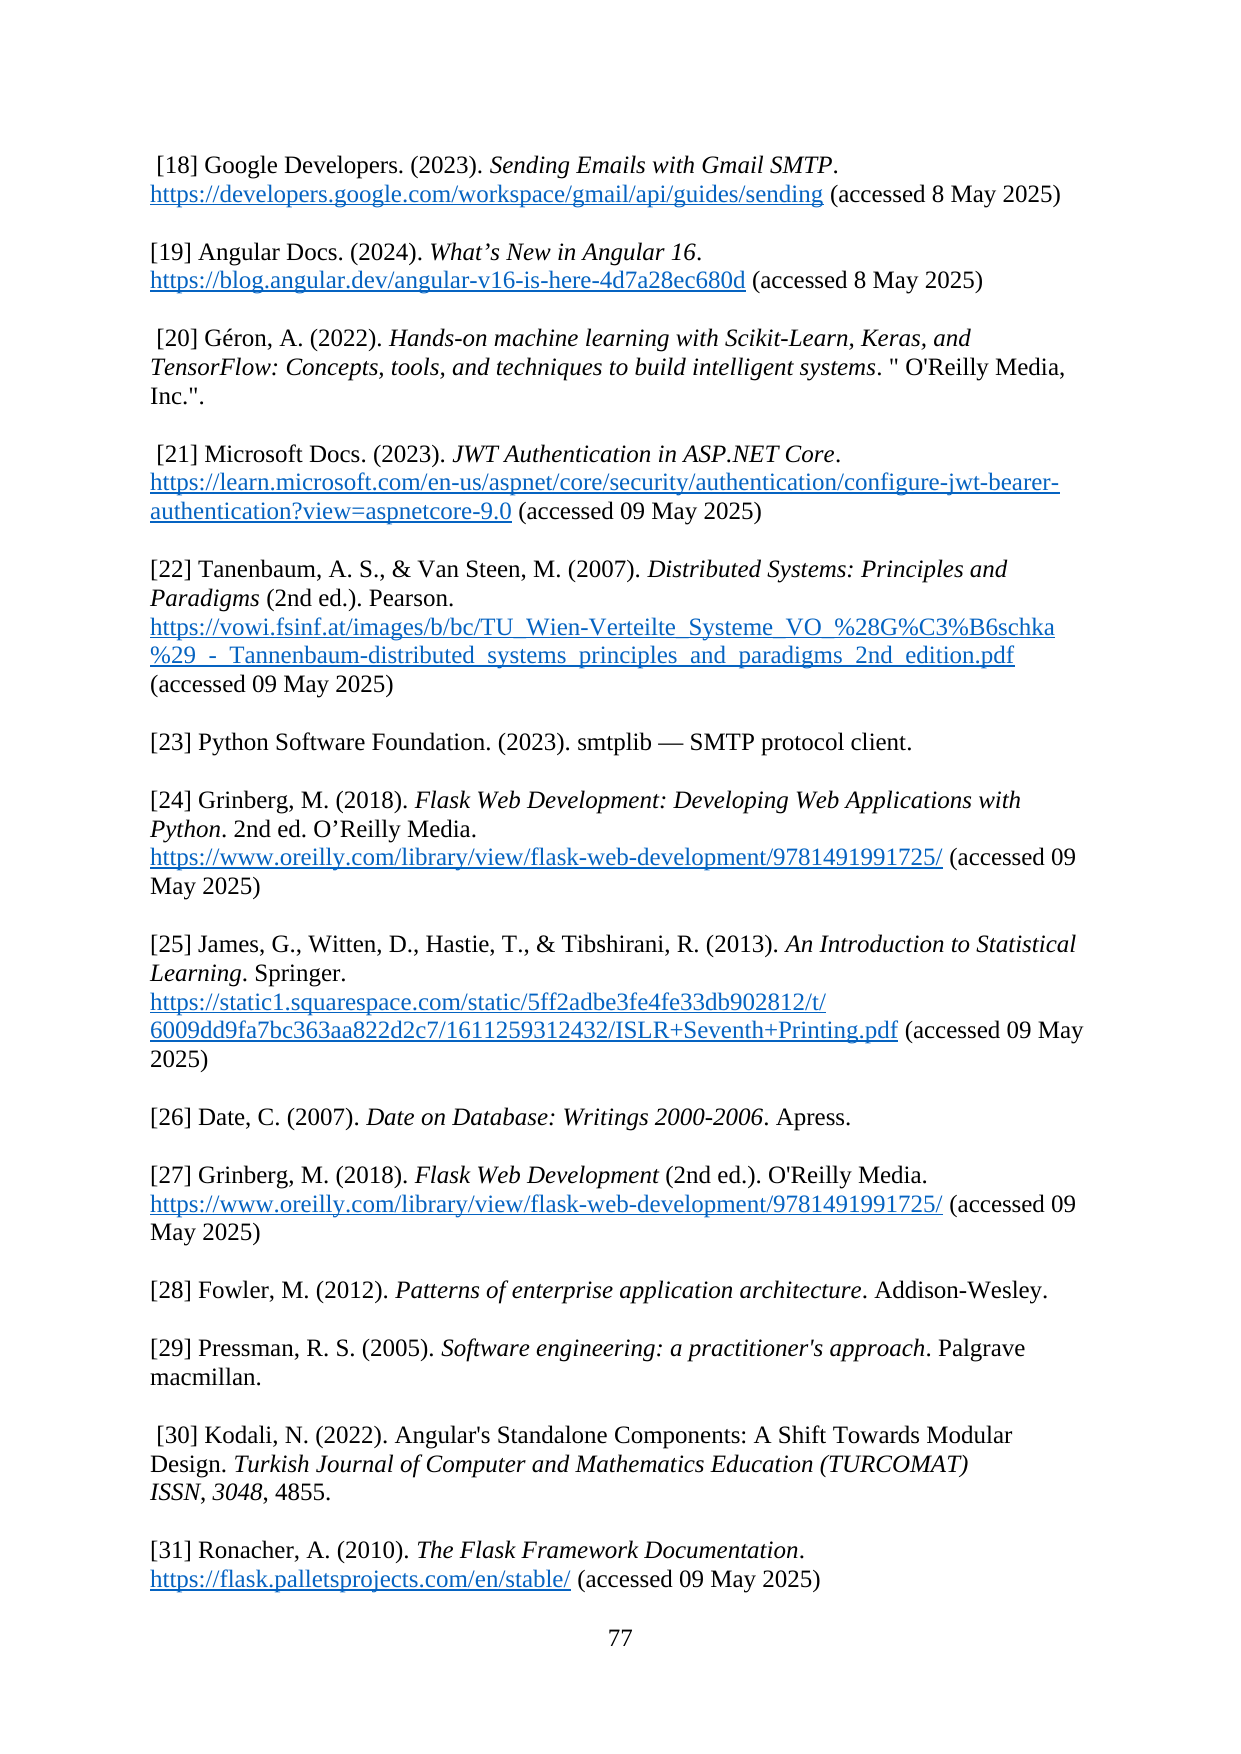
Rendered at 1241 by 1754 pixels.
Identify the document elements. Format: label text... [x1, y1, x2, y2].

text [20] Géron, A. (2022). Hands-on machine learning with Scikit-Learn, Keras, and TensorFlow: Concepts, tools, and techniques to build intelligent systems. " O'Reilly Media, Inc.". [150, 323, 1090, 409]
text [22] Tanenbaum, A. S., & Van Steen, M. (2007). Distributed Systems: Principles and Paradigms (2nd ed.). Pearson. https://vowi.fsinf.at/images/b/bc/TU_Wien-Verteilte_Systeme_VO_%28G%C3%B6schka%29_-_Tannenbaum-distributed_systems_principles_and_paradigms_2nd_edition.pdf (accessed 09 May 2025) [150, 554, 1090, 698]
text [28] Fowler, M. (2012). Patterns of enterprise application architecture. Addison-Wesley. [150, 1275, 1090, 1304]
text [29] Pressman, R. S. (2005). Software engineering: a practitioner's approach. Palgrave macmillan. [150, 1333, 1090, 1391]
text [19] Angular Docs. (2024). What’s New in Angular 16. https://blog.angular.dev/angular-v16-is-here-4d7a28ec680d (accessed 8 May 2025) [150, 237, 1090, 294]
text [24] Grinberg, M. (2018). Flask Web Development: Developing Web Applications with Python. 2nd ed. O’Reilly Media. https://www.oreilly.com/library/view/flask-web-development/9781491991725/ (accessed 09 May 2025) [150, 785, 1090, 900]
text [30] Kodali, N. (2022). Angular's Standalone Components: A Shift Towards Modular Design. Turkish Journal of Computer and Mathematics Education (TURCOMAT) ISSN, 3048, 4855. [150, 1420, 1090, 1506]
text [23] Python Software Foundation. (2023). smtplib — SMTP protocol client. [150, 727, 1090, 756]
text [25] James, G., Witten, D., Hastie, T., & Tibshirani, R. (2013). An Introduction to Statistical Learning. Springer. https://static1.squarespace.com/static/5ff2adbe3fe4fe33db902812/t/6009dd9fa7bc363aa822d2c7/1611259312432/ISLR+Seventh+Printing.pdf (accessed 09 May 2025) [150, 929, 1090, 1073]
text [18] Google Developers. (2023). Sending Emails with Gmail SMTP. https://developers.google.com/workspace/gmail/api/guides/sending (accessed 8 May 2025) [150, 150, 1090, 207]
text [27] Grinberg, M. (2018). Flask Web Development (2nd ed.). O'Reilly Media. https://www.oreilly.com/library/view/flask-web-development/9781491991725/ (accessed 09 May 2025) [150, 1160, 1090, 1246]
text [21] Microsoft Docs. (2023). JWT Authentication in ASP.NET Core. https://learn.microsoft.com/en-us/aspnet/core/security/authentication/configure-jwt-bearer-authentication?view=aspnetcore-9.0 (accessed 09 May 2025) [150, 439, 1090, 525]
text [26] Date, C. (2007). Date on Database: Writings 2000-2006. Apress. [150, 1102, 1090, 1131]
text [31] Ronacher, A. (2010). The Flask Framework Documentation. https://flask.palletsprojects.com/en/stable/ (accessed 09 May 2025) [150, 1535, 1090, 1593]
